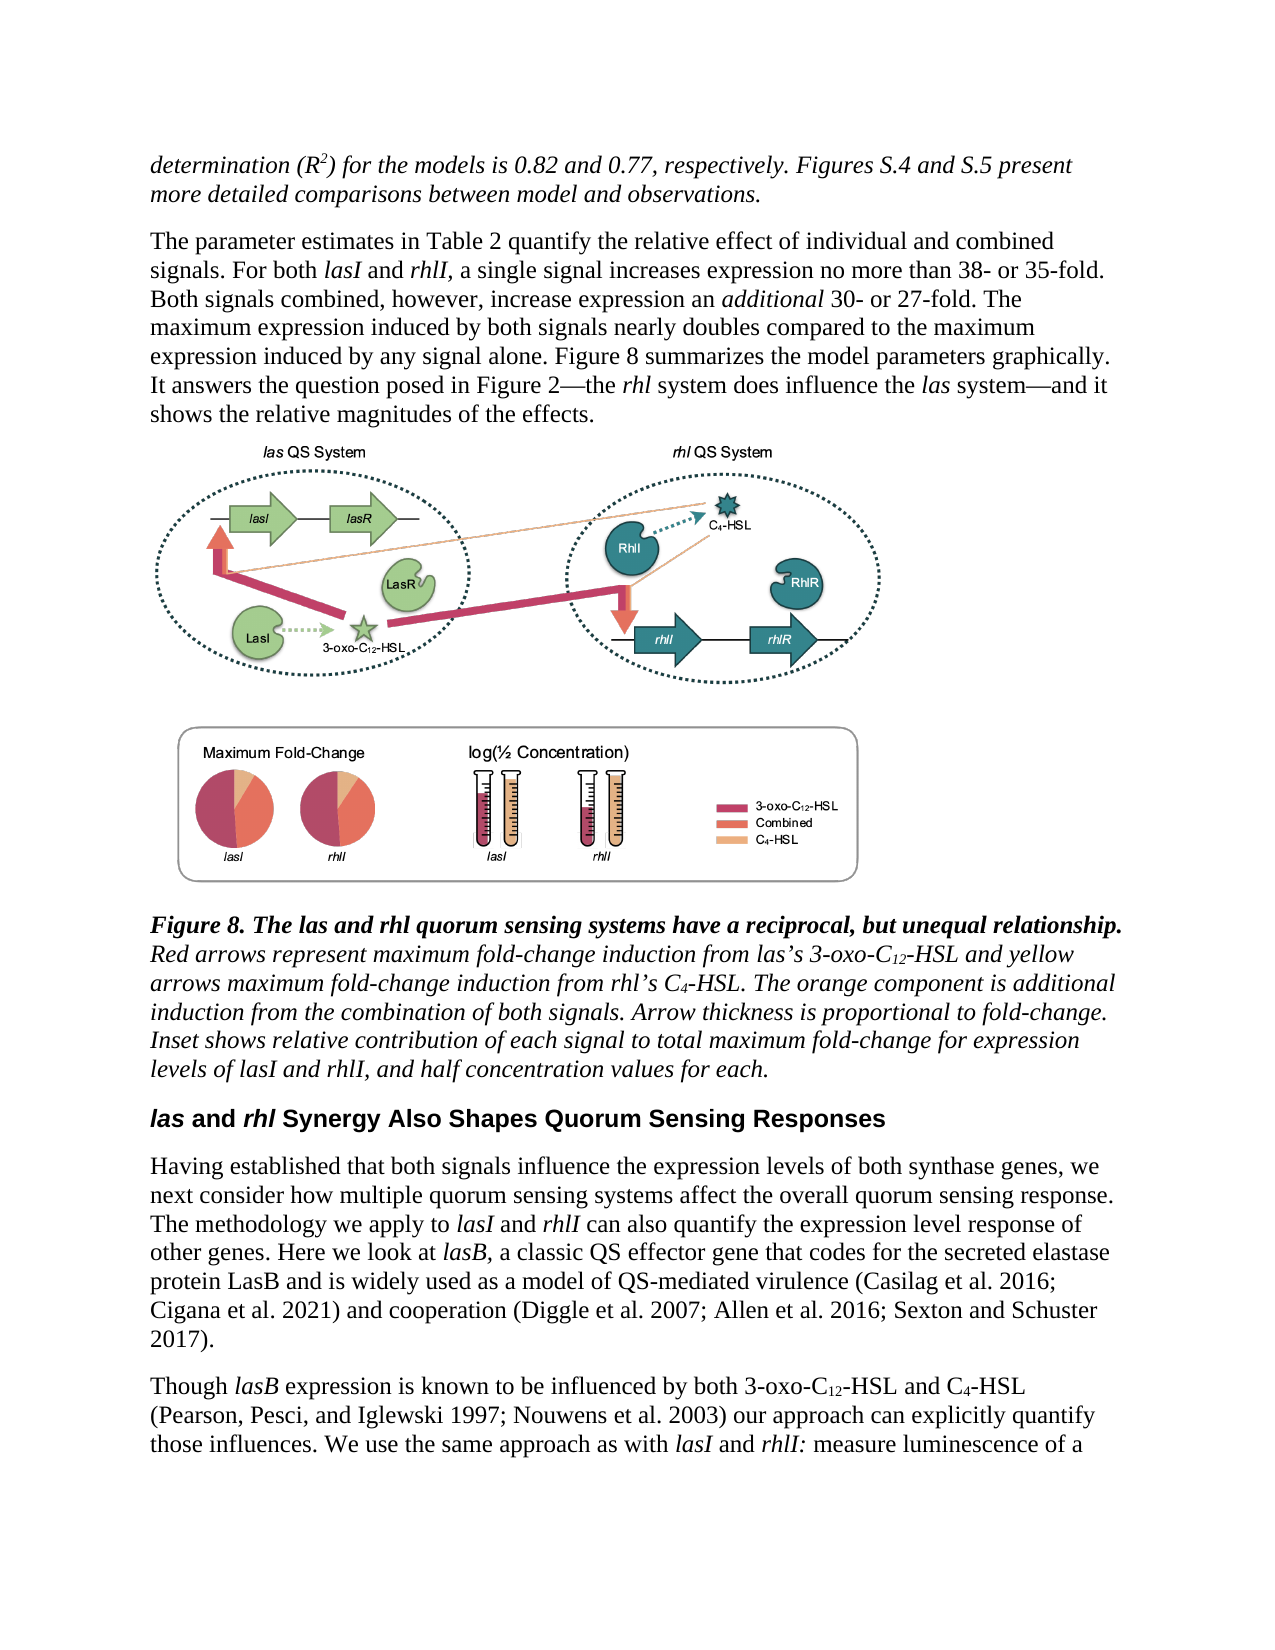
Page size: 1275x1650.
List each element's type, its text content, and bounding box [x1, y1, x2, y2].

picture [150, 446, 886, 886]
subtitle las and rhl Synergy Also Shapes Quorum Sensing Responses [150, 1104, 1125, 1132]
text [150, 1371, 1125, 1457]
text Figure 8. The las and rhl quorum sensing systems have a reciprocal, but unequal relationship. Red arrows represent maximum fold-change induction from las’s 3‑oxo‑C12‑HSL and yellow arrows maximum fold-change induction from rhl’s C4‑HSL. The orange component is additional induction from the combination of both signals. Arrow thickness is proportional to fold-change. Inset shows relative contribution of each signal to total maximum fold-change for expression levels of lasI and rhlI, and half concentration values for each. [150, 910, 1125, 1083]
text The parameter estimates in Table 2 quantify the relative effect of individual and combined signals. For both lasI and rhlI, a single signal increases expression no more than 38- or 35-fold. Both signals combined, however, increase expression an additional 30- or 27-fold. The maximum expression induced by both signals nearly doubles compared to the maximum expression induced by any signal alone. Figure 8 summarizes the model parameters graphically. It answers the question posed in Figure 2—the rhl system does influence the las system—and it shows the relative magnitudes of the effects. [150, 226, 1125, 427]
text Having established that both signals influence the expression levels of both synthase genes, we next consider how multiple quorum sensing systems affect the overall quorum sensing response. The methodology we apply to lasI and rhlI can also quantify the expression level response of other genes. Here we look at lasB, a classic QS effector gene that codes for the secreted elastase protein LasB and is widely used as a model of QS-mediated virulence (Casilag et al. 2016; Cigana et al. 2021) and cooperation (Diggle et al. 2007; Allen et al. 2016; Sexton and Schuster 2017). [150, 1151, 1125, 1352]
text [150, 150, 1125, 207]
